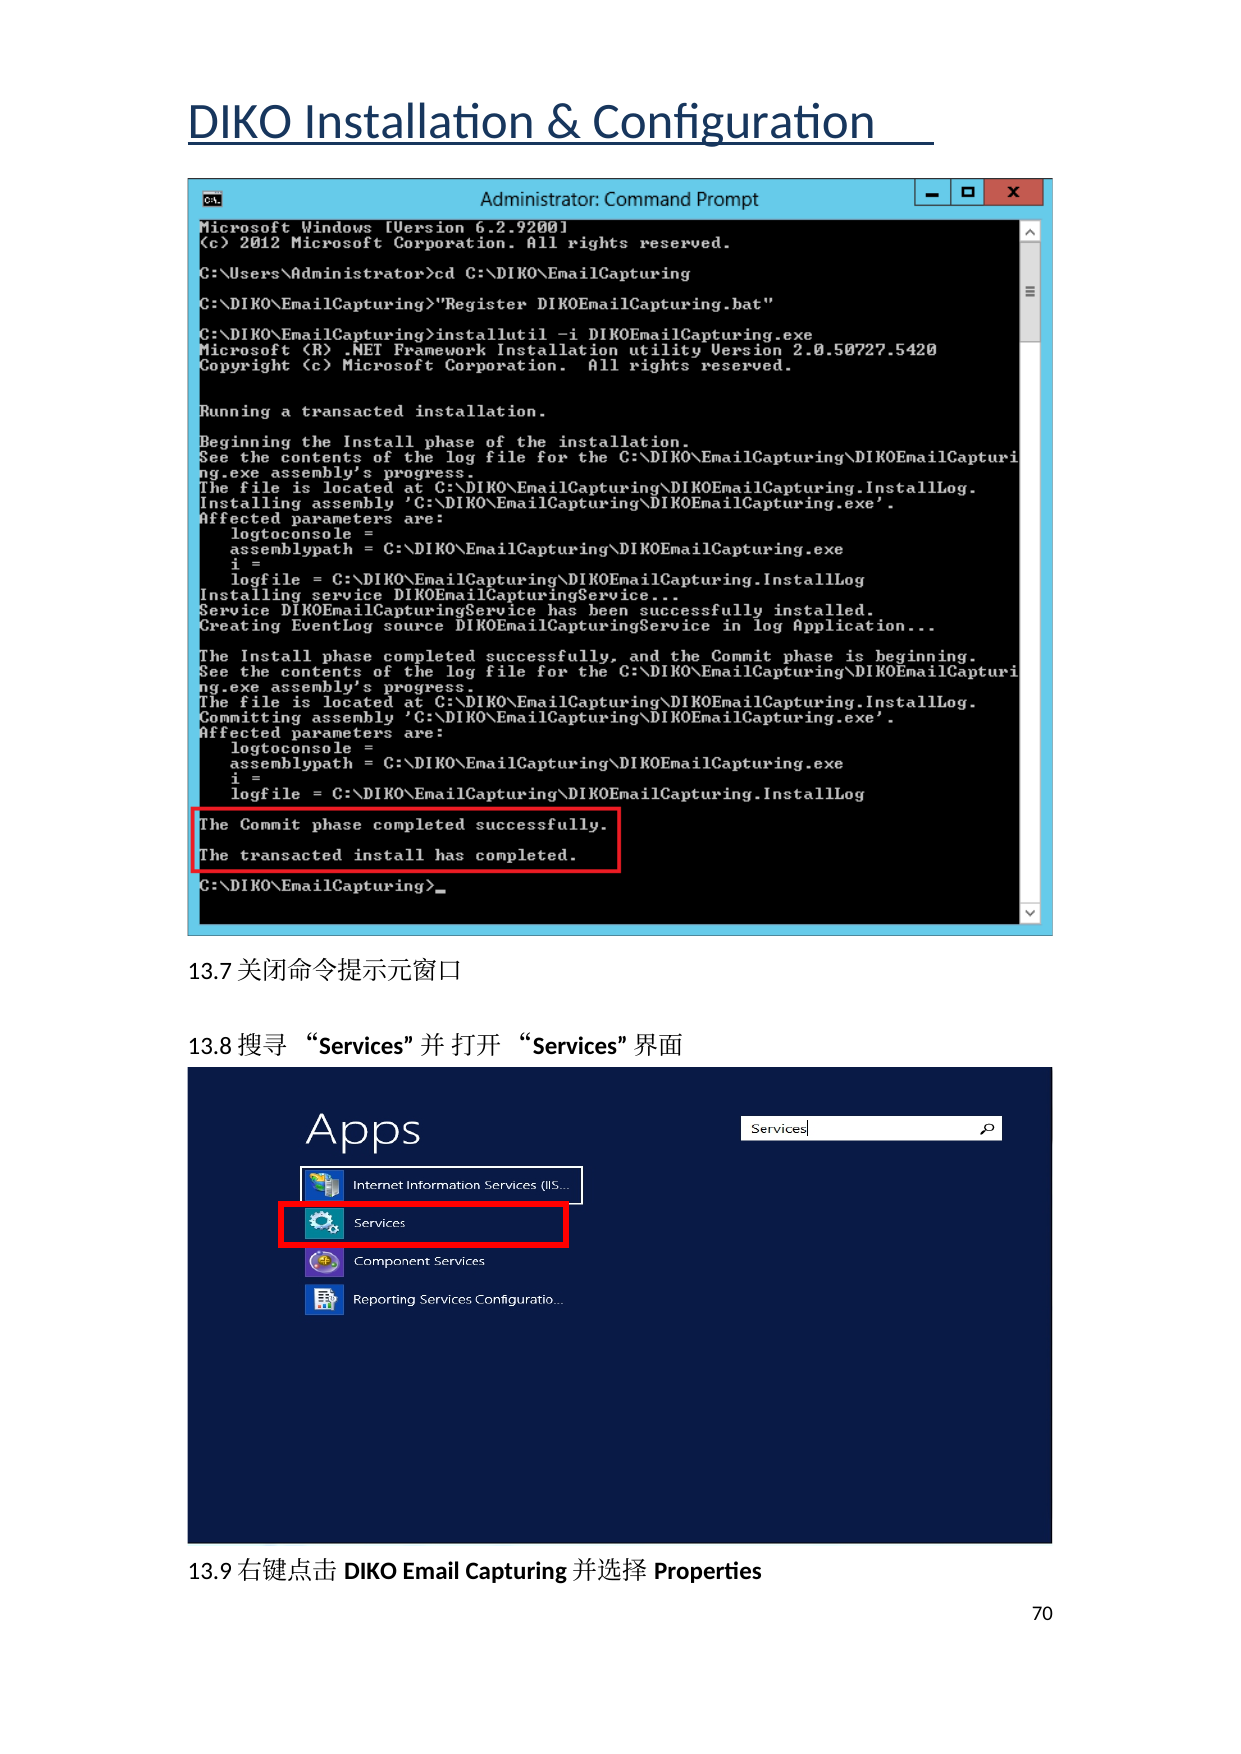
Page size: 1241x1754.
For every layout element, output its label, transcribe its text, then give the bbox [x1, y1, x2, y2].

text 13.9 右键点击 DIKO Email Capturing 并选择 Properties [187, 1550, 1053, 1588]
picture [187, 1067, 1053, 1546]
text 13.8 搜寻 “Services” 并 打开 “Services” 界面 [187, 1025, 1053, 1063]
text 13.7 关闭命令提示元窗口 [187, 950, 1053, 988]
